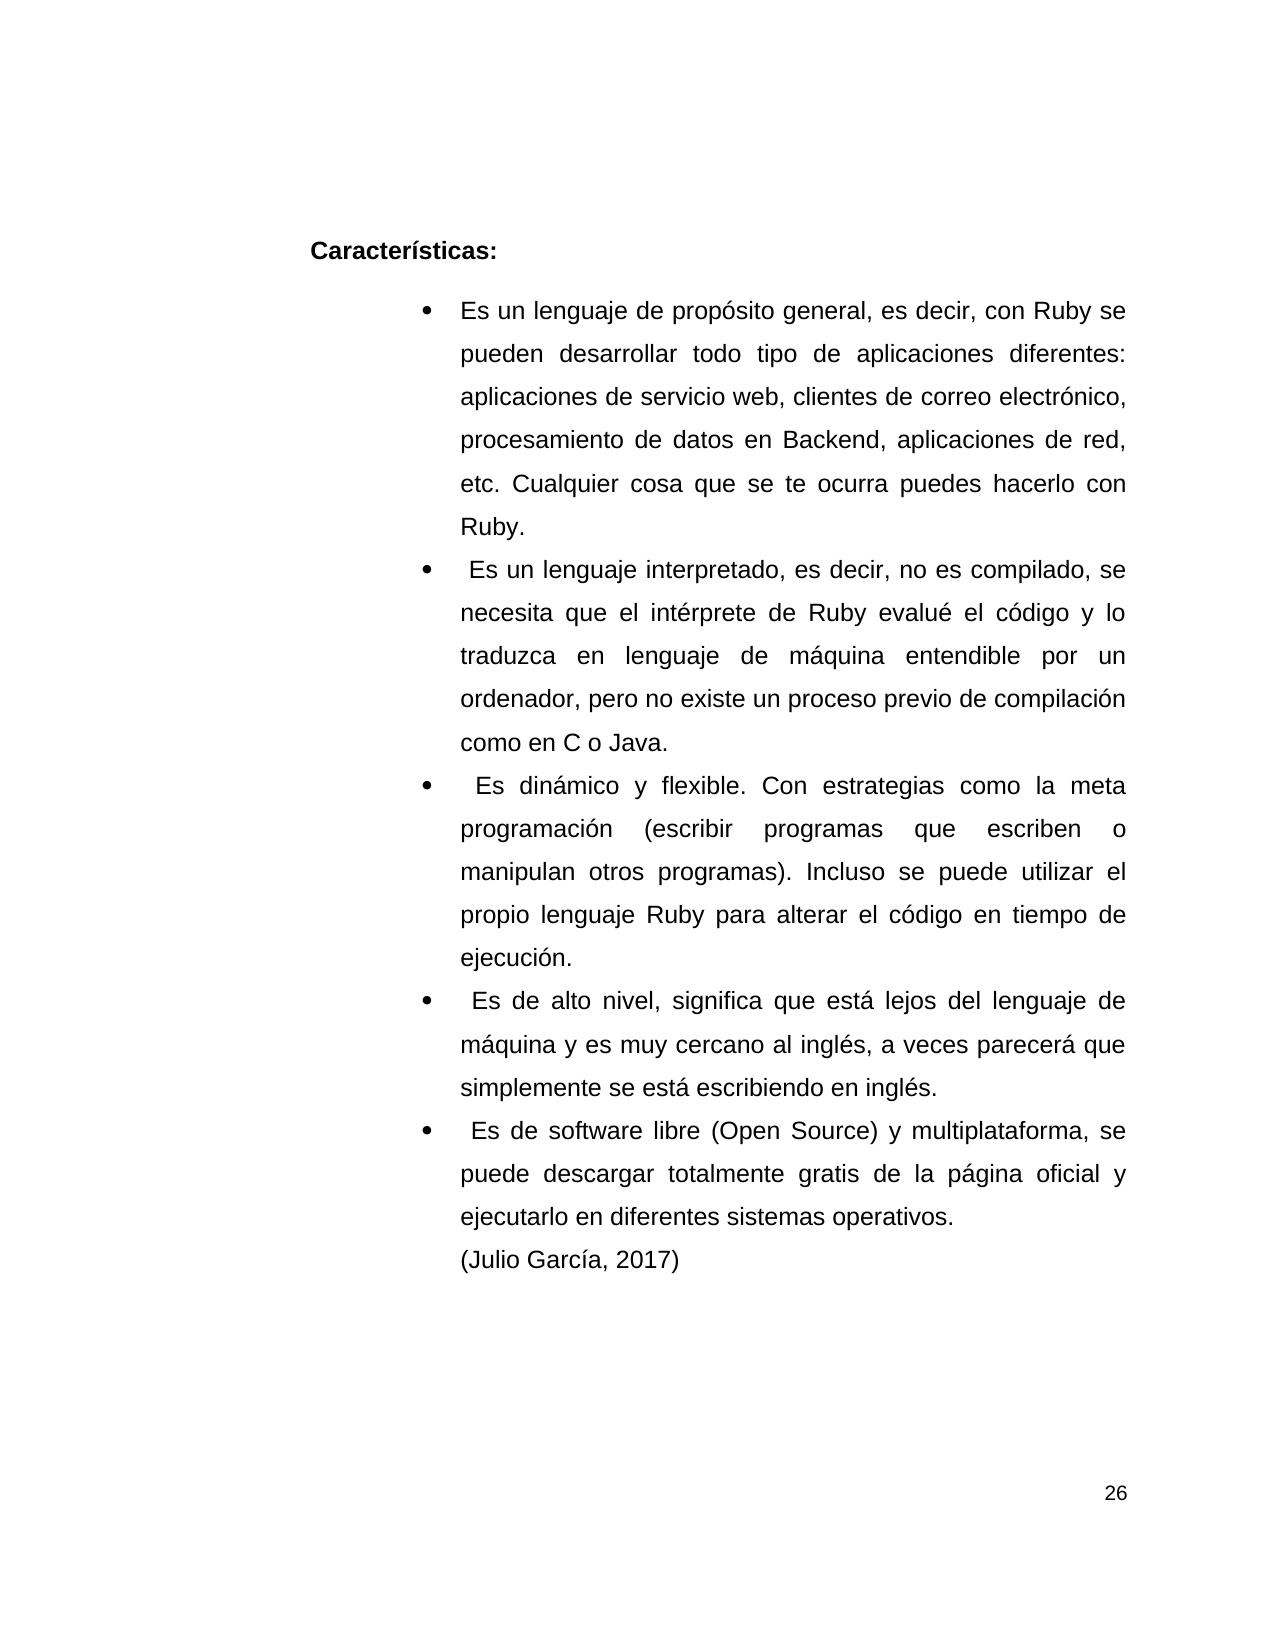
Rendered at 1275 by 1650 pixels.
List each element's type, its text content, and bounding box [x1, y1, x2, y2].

text Características: [236, 236, 1127, 265]
list Es de alto nivel, significa que está lejos del lenguaje de máquina y es muy cercano al inglés, a veces parecerá que simplemente se está escribiendo en inglés. [423, 986, 1127, 1101]
list Es un lenguaje interpretado, es decir, no es compilado, se necesita que el intérprete de Ruby evalué el código y lo traduzca en lenguaje de máquina entendible por un ordenador, pero no existe un proceso previo de compilación como en C o Java. [423, 555, 1127, 756]
list Es un lenguaje de propósito general, es decir, con Ruby se pueden desarrollar todo tipo de aplicaciones diferentes: aplicaciones de servicio web, clientes de correo electrónico, procesamiento de datos en Backend, aplicaciones de red, etc. Cualquier cosa que se te ocurra puedes hacerlo con Ruby. [423, 296, 1127, 541]
list Es de software libre (Open Source) y multiplataforma, se puede descargar totalmente gratis de la página oficial y ejecutarlo en diferentes sistemas operativos. [423, 1116, 1127, 1231]
list Es dinámico y flexible. Con estrategias como la meta programación (escribir programas que escriben o manipulan otros programas). Incluso se puede utilizar el propio lenguaje Ruby para alterar el código en tiempo de ejecución. [423, 771, 1127, 972]
